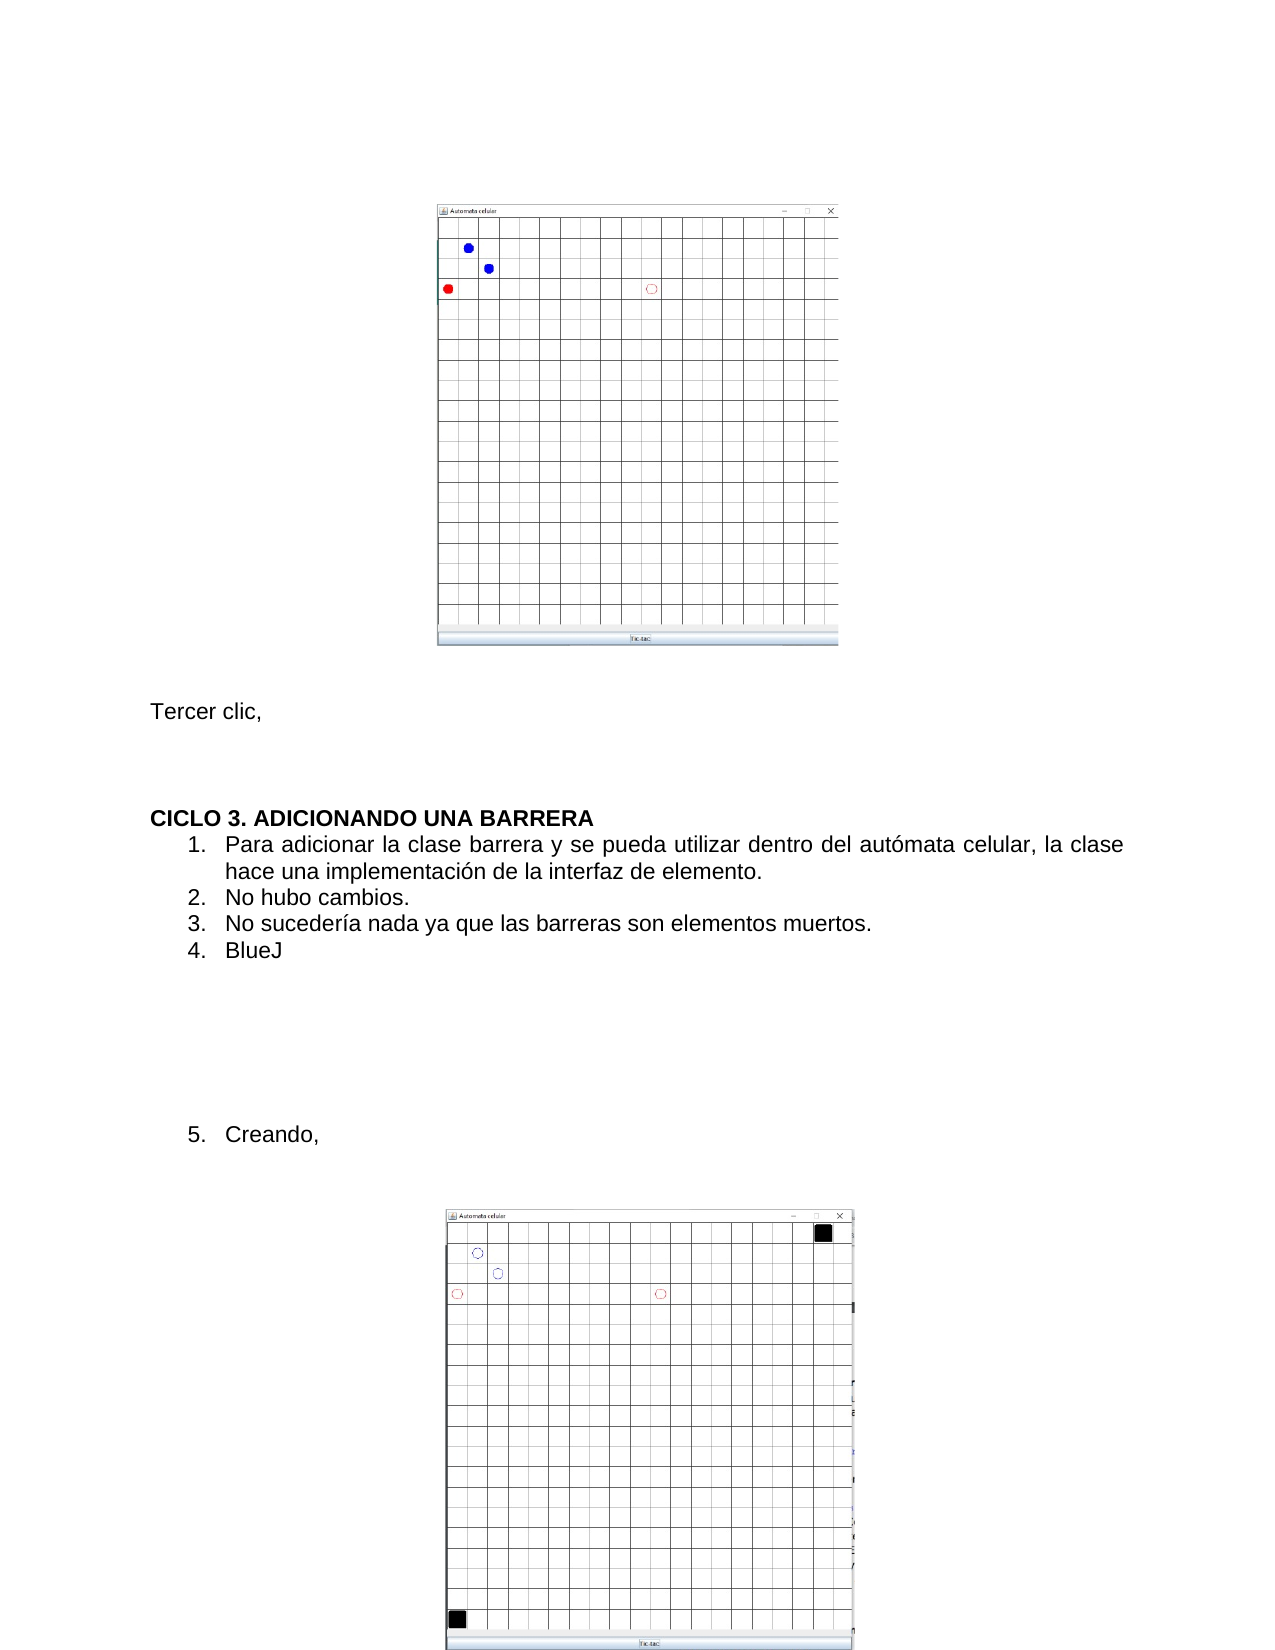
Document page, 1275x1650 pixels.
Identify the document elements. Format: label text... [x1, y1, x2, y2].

picture [436, 204, 839, 646]
text Tercer clic, [150, 698, 1125, 724]
list Para adicionar la clase barrera y se pueda utilizar dentro del autómata celular, la clase hace una implementación de la interfaz de elemento. [187, 831, 1125, 884]
list BlueJ [187, 937, 1125, 963]
list No sucedería nada ya que las barreras son elementos muertos. [187, 910, 1125, 937]
picture [445, 1209, 855, 1650]
list No hubo cambios. [187, 884, 1125, 910]
text CICLO 3. ADICIONANDO UNA BARRERA [150, 805, 1125, 831]
list Creando, [187, 1121, 1125, 1147]
